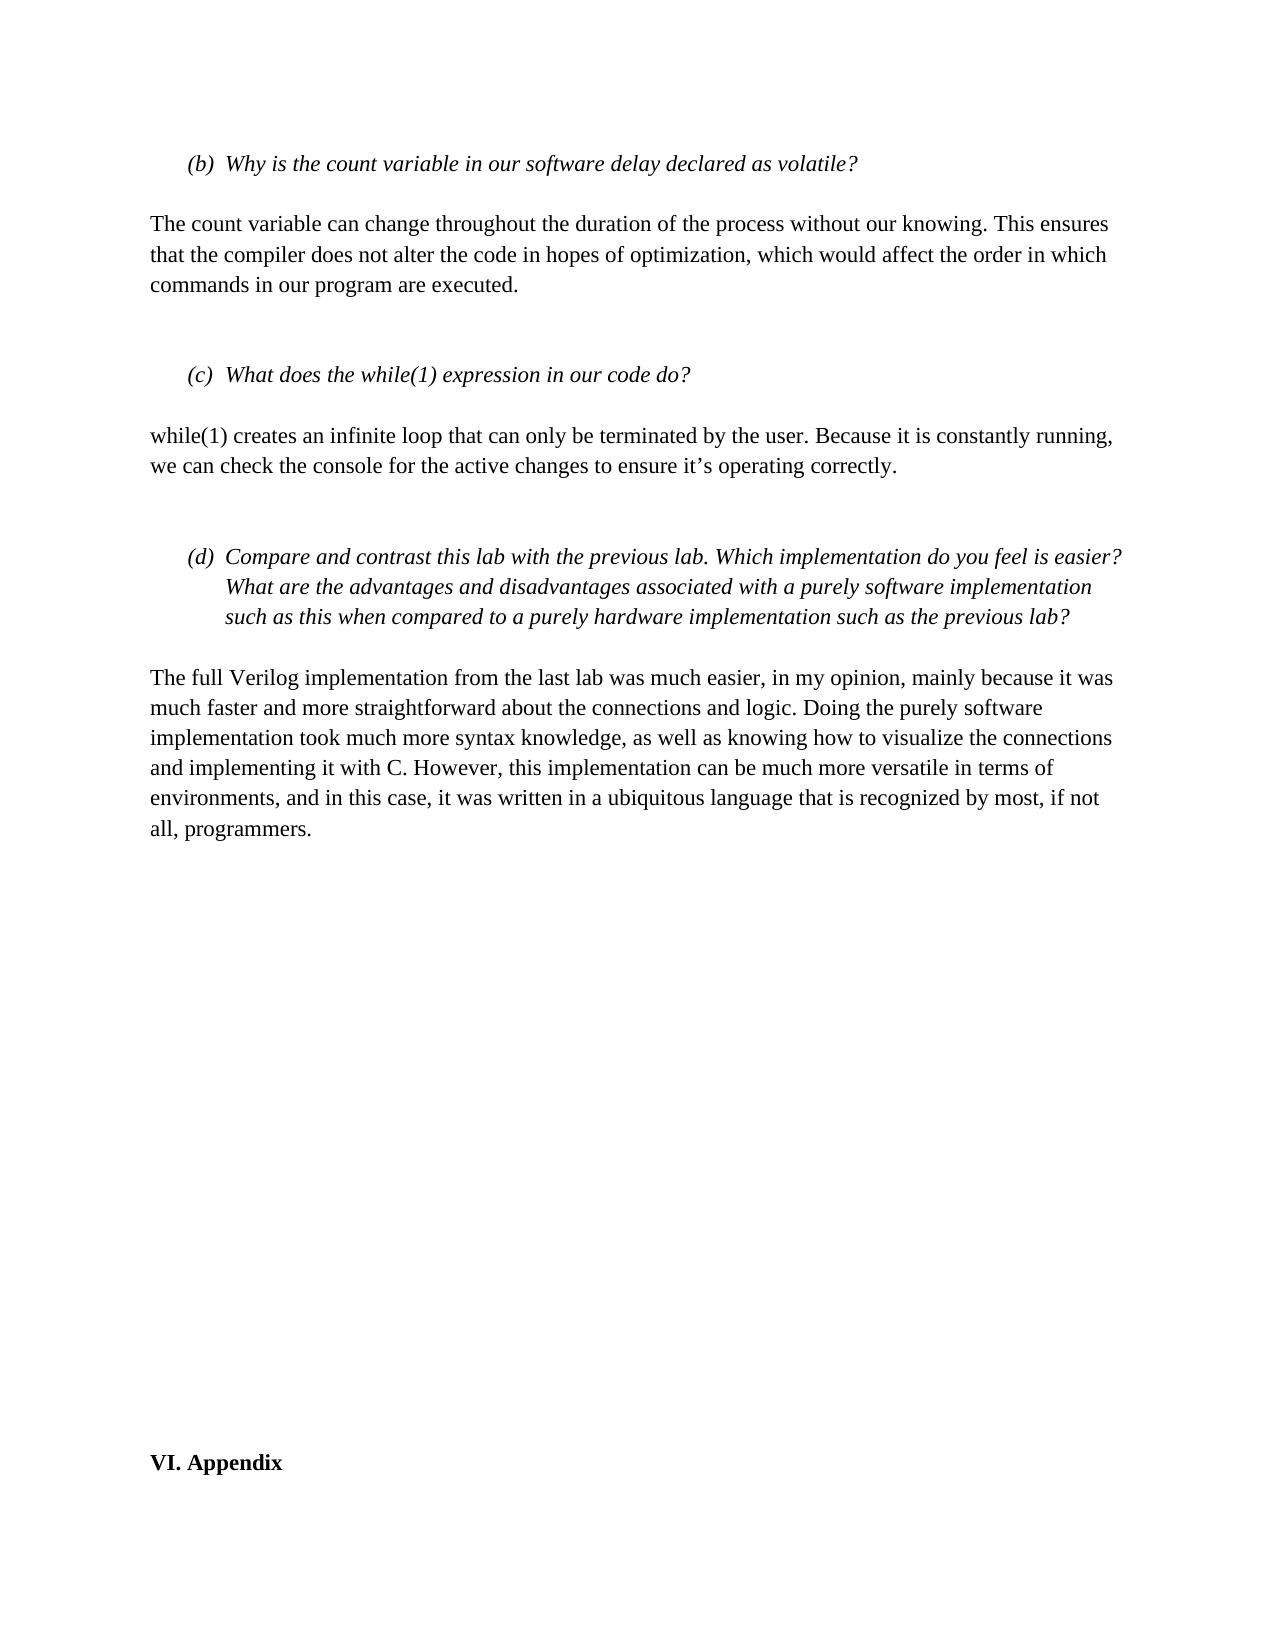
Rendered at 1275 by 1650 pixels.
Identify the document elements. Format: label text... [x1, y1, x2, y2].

text The full Verilog implementation from the last lab was much easier, in my opinion, mainly because it was much faster and more straightforward about the connections and logic. Doing the purely software implementation took much more syntax knowledge, as well as knowing how to visualize the connections and implementing it with C. However, this implementation can be much more versatile in terms of environments, and in this case, it was written in a ubiquitous language that is recognized by most, if not all, programmers. [150, 663, 1125, 841]
text The count variable can change throughout the duration of the process without our knowing. This ensures that the compiler does not alter the code in hopes of optimization, which would affect the order in which commands in our program are executed. [150, 210, 1125, 297]
list What does the while(1) expression in our code do? [187, 361, 1125, 388]
text VI. Appendix [150, 1449, 1125, 1475]
text while(1) creates an infinite loop that can only be terminated by the user. Because it is constantly running, we can check the console for the active changes to ensure it’s operating correctly. [150, 422, 1125, 478]
list Why is the count variable in our software delay declared as volatile? [187, 150, 1125, 176]
list Compare and contrast this lab with the previous lab. Which implementation do you feel is easier? What are the advantages and disadvantages associated with a purely software implementation such as this when compared to a purely hardware implementation such as the previous lab? [187, 543, 1125, 629]
